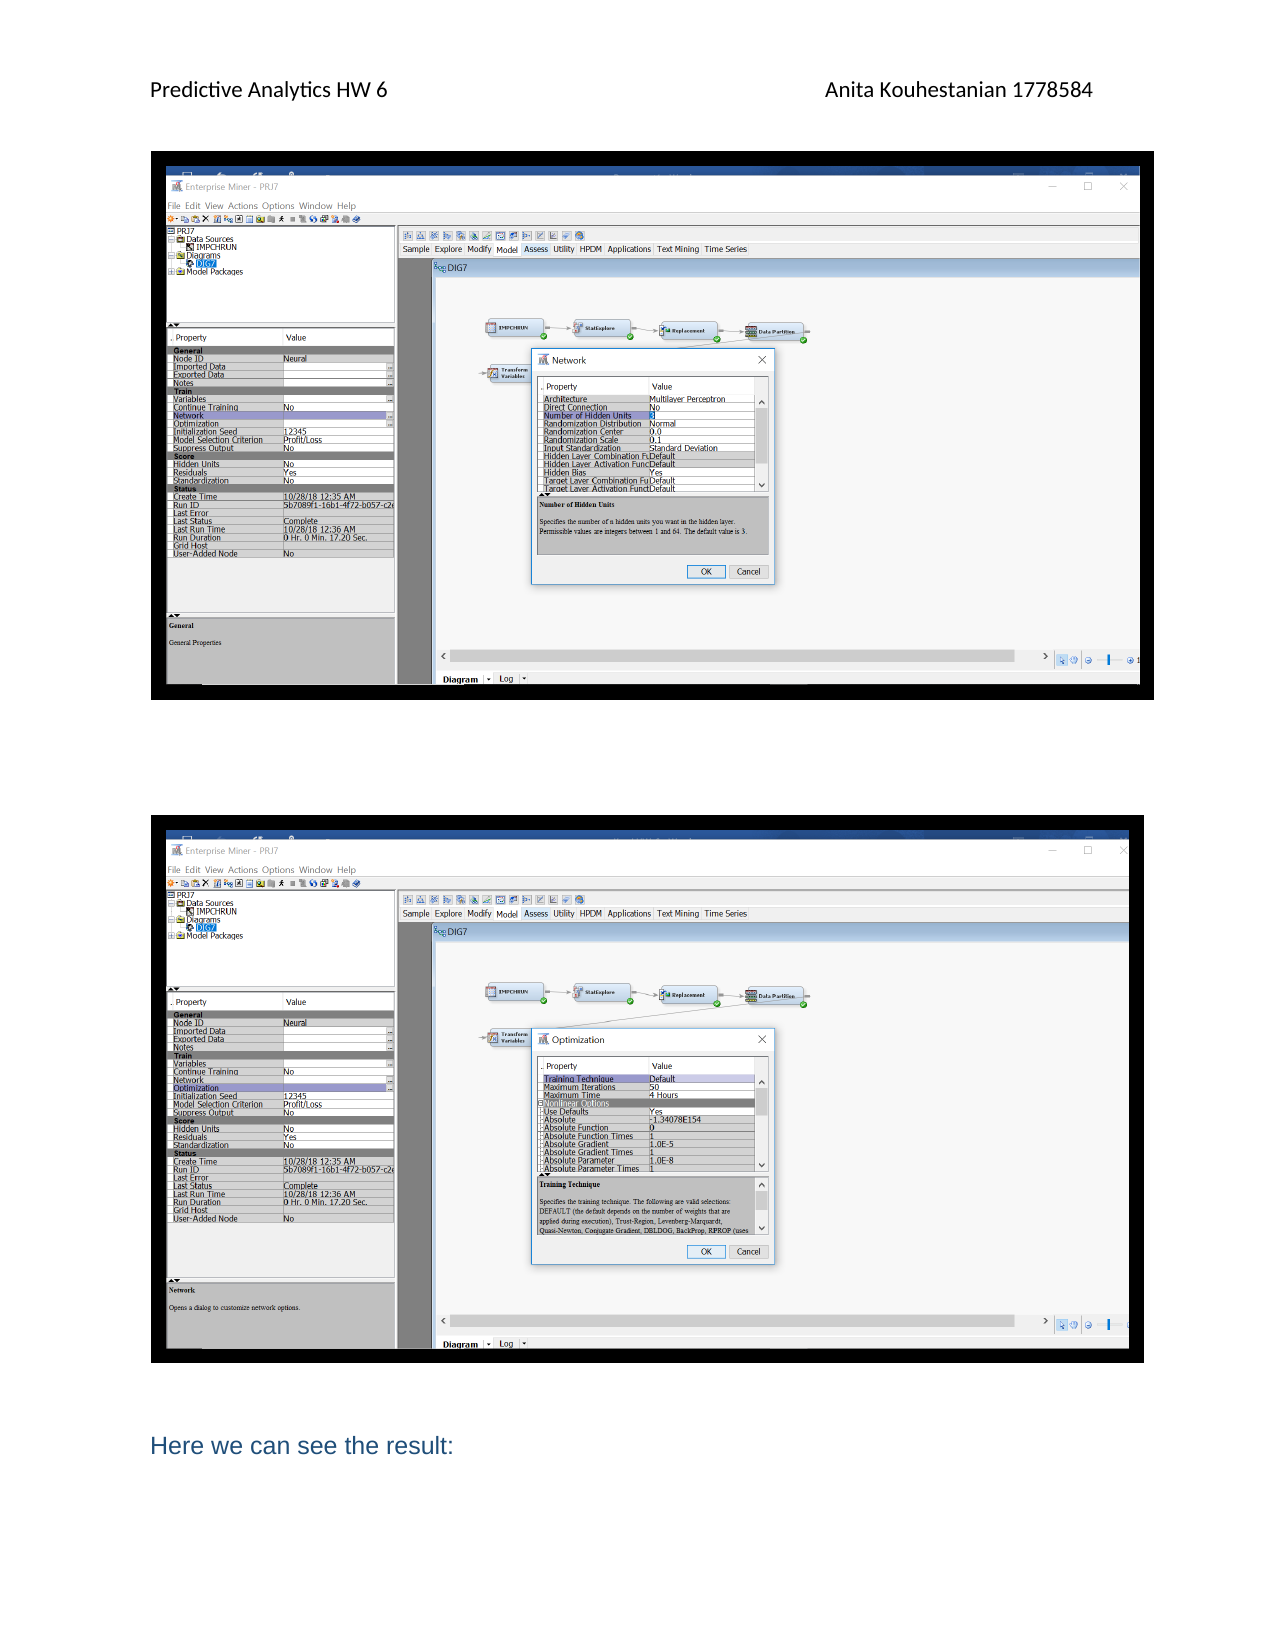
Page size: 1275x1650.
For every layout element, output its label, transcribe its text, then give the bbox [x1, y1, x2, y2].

picture [166, 830, 1129, 1349]
text Here we can see the result: [150, 1431, 1125, 1460]
picture [166, 166, 1140, 685]
